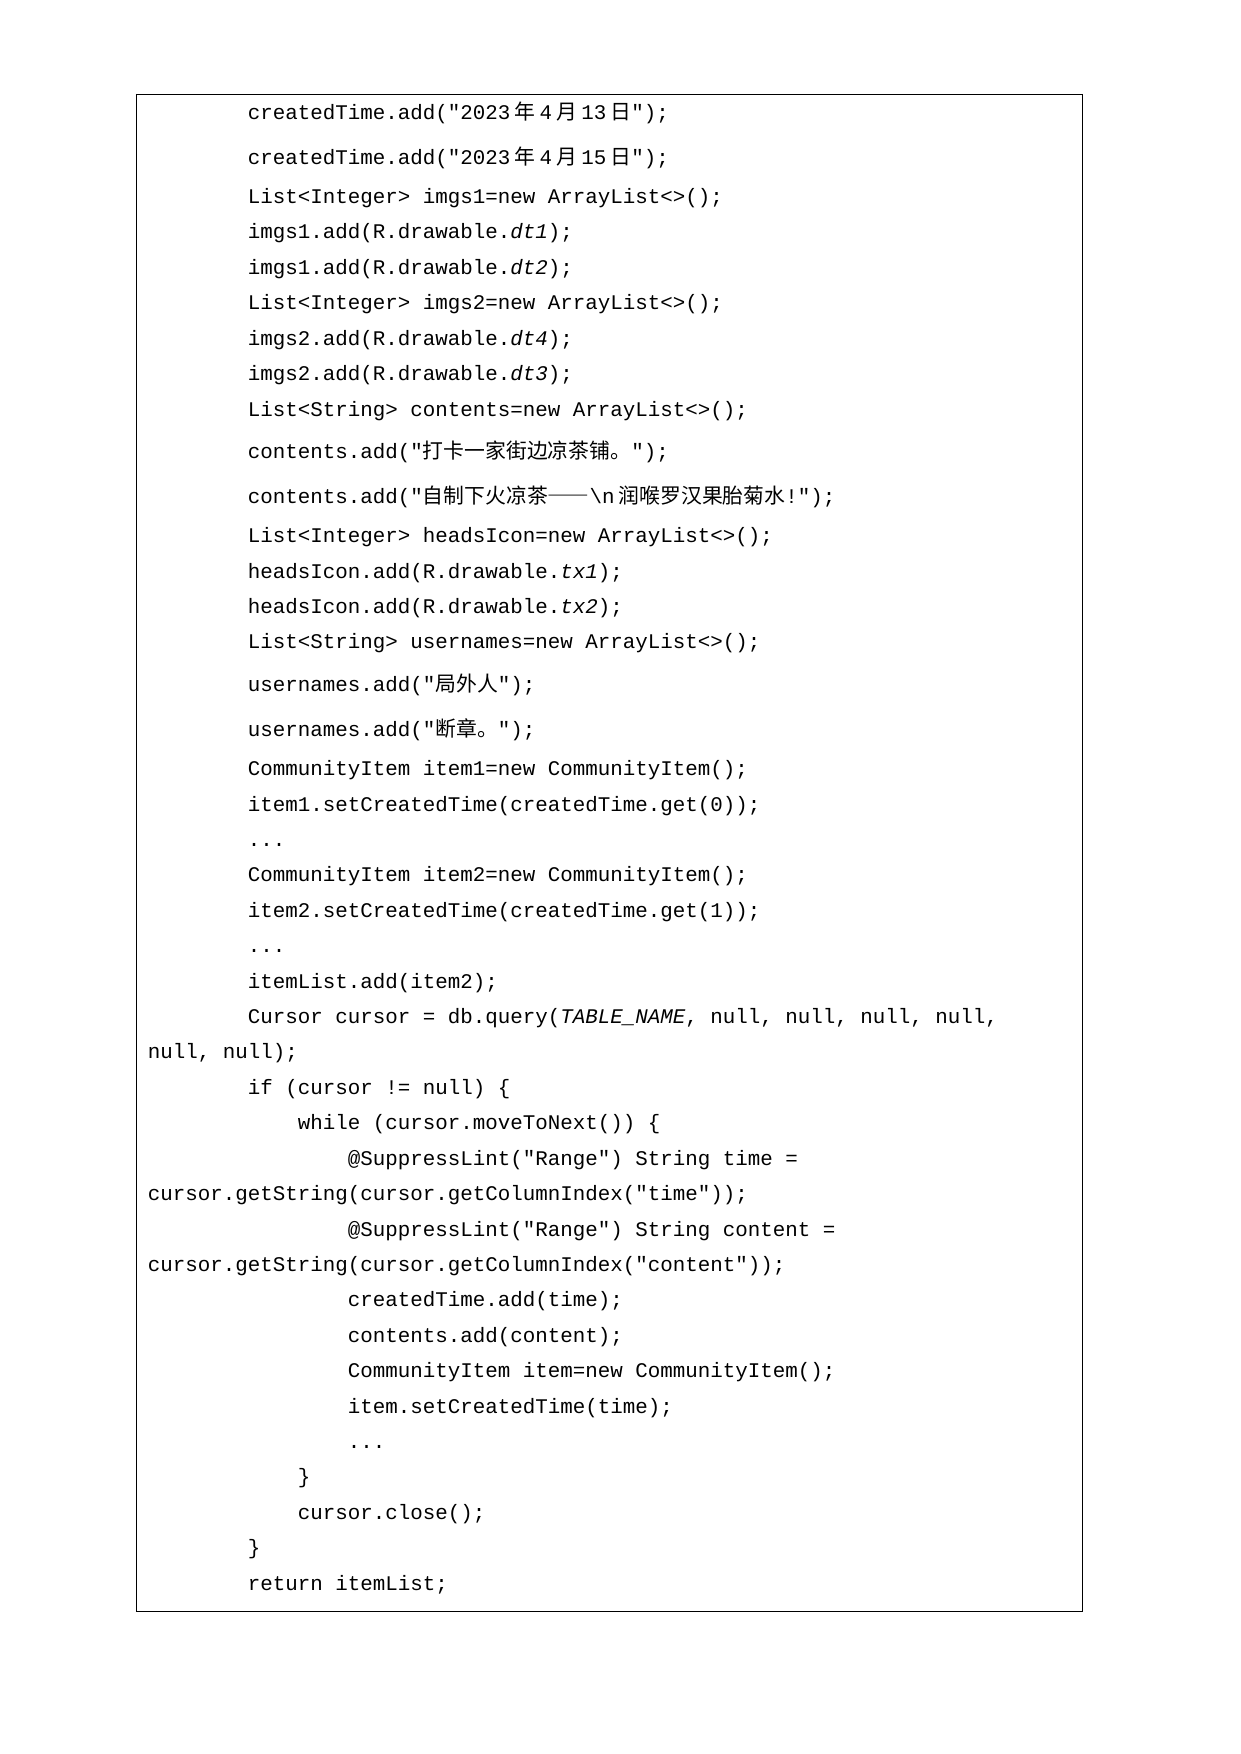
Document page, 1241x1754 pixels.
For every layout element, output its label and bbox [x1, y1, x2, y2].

table_header [137, 95, 1082, 1611]
